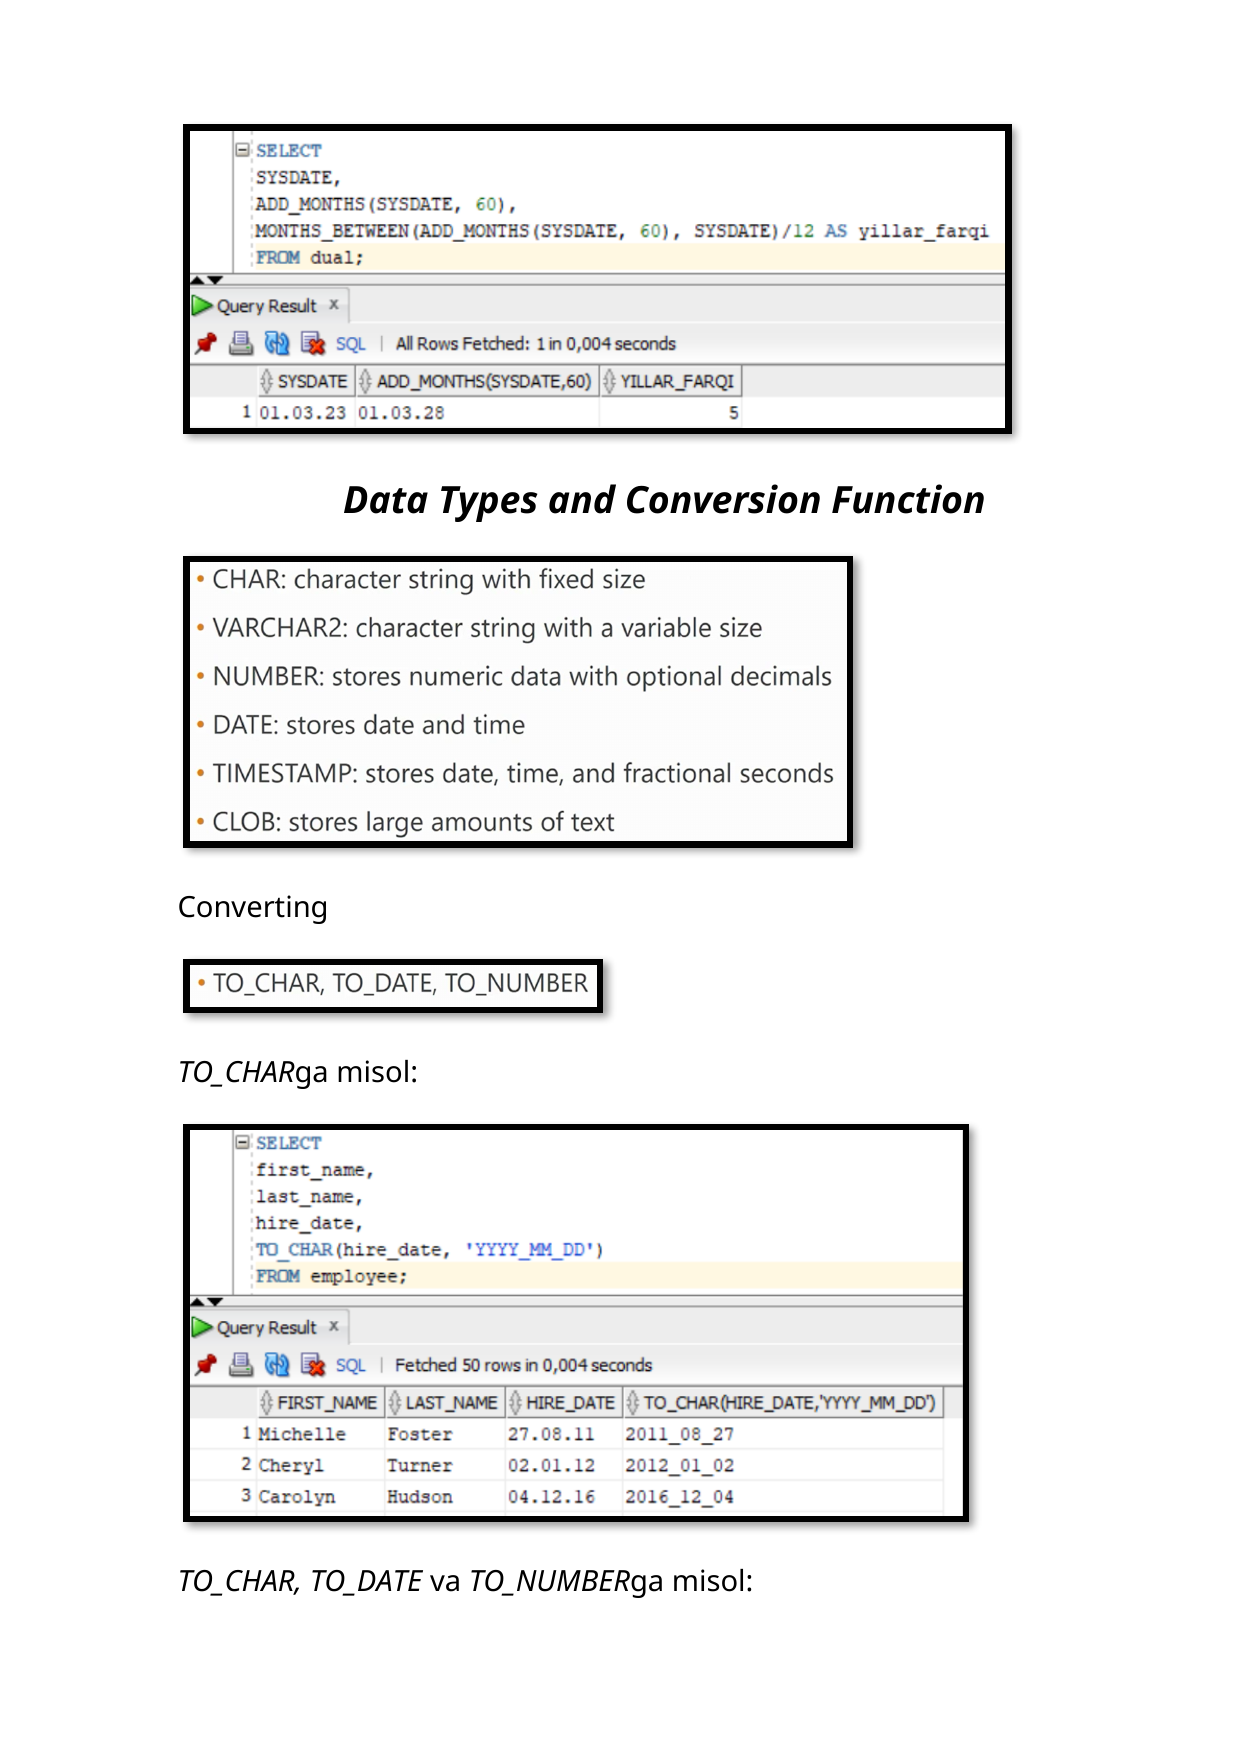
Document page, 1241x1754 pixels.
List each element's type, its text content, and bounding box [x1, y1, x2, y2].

picture [190, 131, 1005, 428]
text Converting [177, 886, 1152, 926]
picture [190, 562, 847, 841]
subtitle Data Types and Conversion Function [177, 473, 1152, 524]
picture [190, 1130, 963, 1516]
text TO_CHARga misol: [177, 1051, 1152, 1091]
picture [190, 965, 597, 1007]
text TO_CHAR, TO_DATE va TO_NUMBERga misol: [177, 1560, 1152, 1600]
